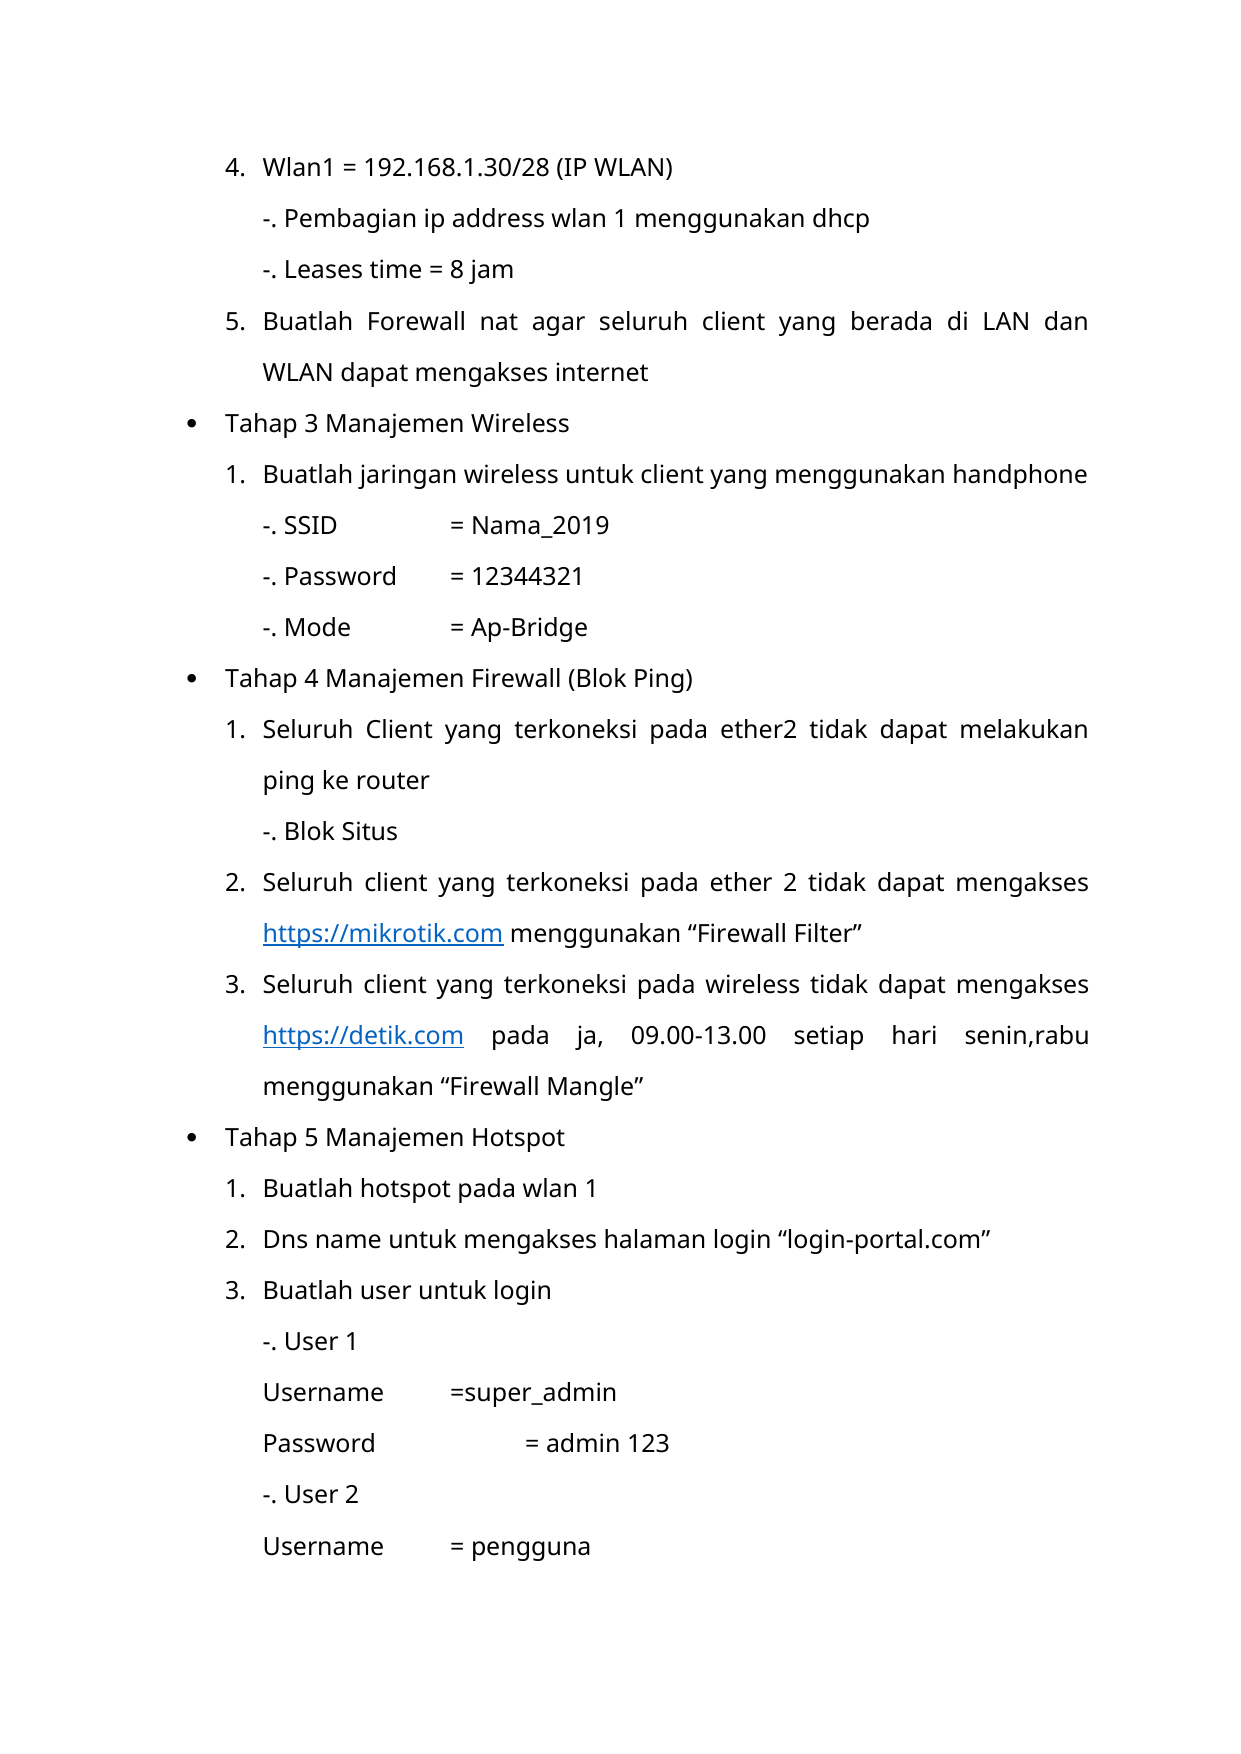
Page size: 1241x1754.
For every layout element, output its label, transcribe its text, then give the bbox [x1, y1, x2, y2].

list Buatlah user untuk login [225, 1273, 1090, 1307]
list Seluruh client yang terkoneksi pada wireless tidak dapat mengakses https://detik.com pada ja, 09.00-13.00 setiap hari senin,rabu menggunakan “Firewall Mangle” [225, 967, 1090, 1103]
list Password = admin 123 [262, 1426, 1090, 1460]
list -. Blok Situs [262, 813, 1090, 848]
list -. User 2 [262, 1477, 1090, 1511]
list Buatlah jaringan wireless untuk client yang menggunakan handphone [225, 456, 1090, 490]
list Username =super_admin [262, 1375, 1090, 1409]
list -. Leases time = 8 jam [262, 252, 1090, 286]
list Wlan1 = 192.168.1.30/28 (IP WLAN) [225, 150, 1090, 184]
list Buatlah Forewall nat agar seluruh client yang berada di LAN dan WLAN dapat mengakses internet [225, 303, 1090, 388]
list -. User 1 [262, 1324, 1090, 1358]
list -. Pembagian ip address wlan 1 menggunakan dhcp [262, 201, 1090, 235]
list -. Password = 12344321 [262, 558, 1090, 592]
list Tahap 4 Manajemen Firewall (Blok Ping) [187, 660, 1090, 694]
list Seluruh Client yang terkoneksi pada ether2 tidak dapat melakukan ping ke router [225, 711, 1090, 797]
list Dns name untuk mengakses halaman login “login-portal.com” [225, 1222, 1090, 1256]
list Username = pengguna [262, 1528, 1090, 1562]
list Tahap 3 Manajemen Wireless [187, 405, 1090, 439]
list -. SSID = Nama_2019 [262, 507, 1090, 541]
list Tahap 5 Manajemen Hotspot [187, 1120, 1090, 1154]
list Seluruh client yang terkoneksi pada ether 2 tidak dapat mengakses https://mikrotik.com menggunakan “Firewall Filter” [225, 864, 1090, 950]
list -. Mode = Ap-Bridge [262, 609, 1090, 643]
list Buatlah hotspot pada wlan 1 [225, 1171, 1090, 1205]
